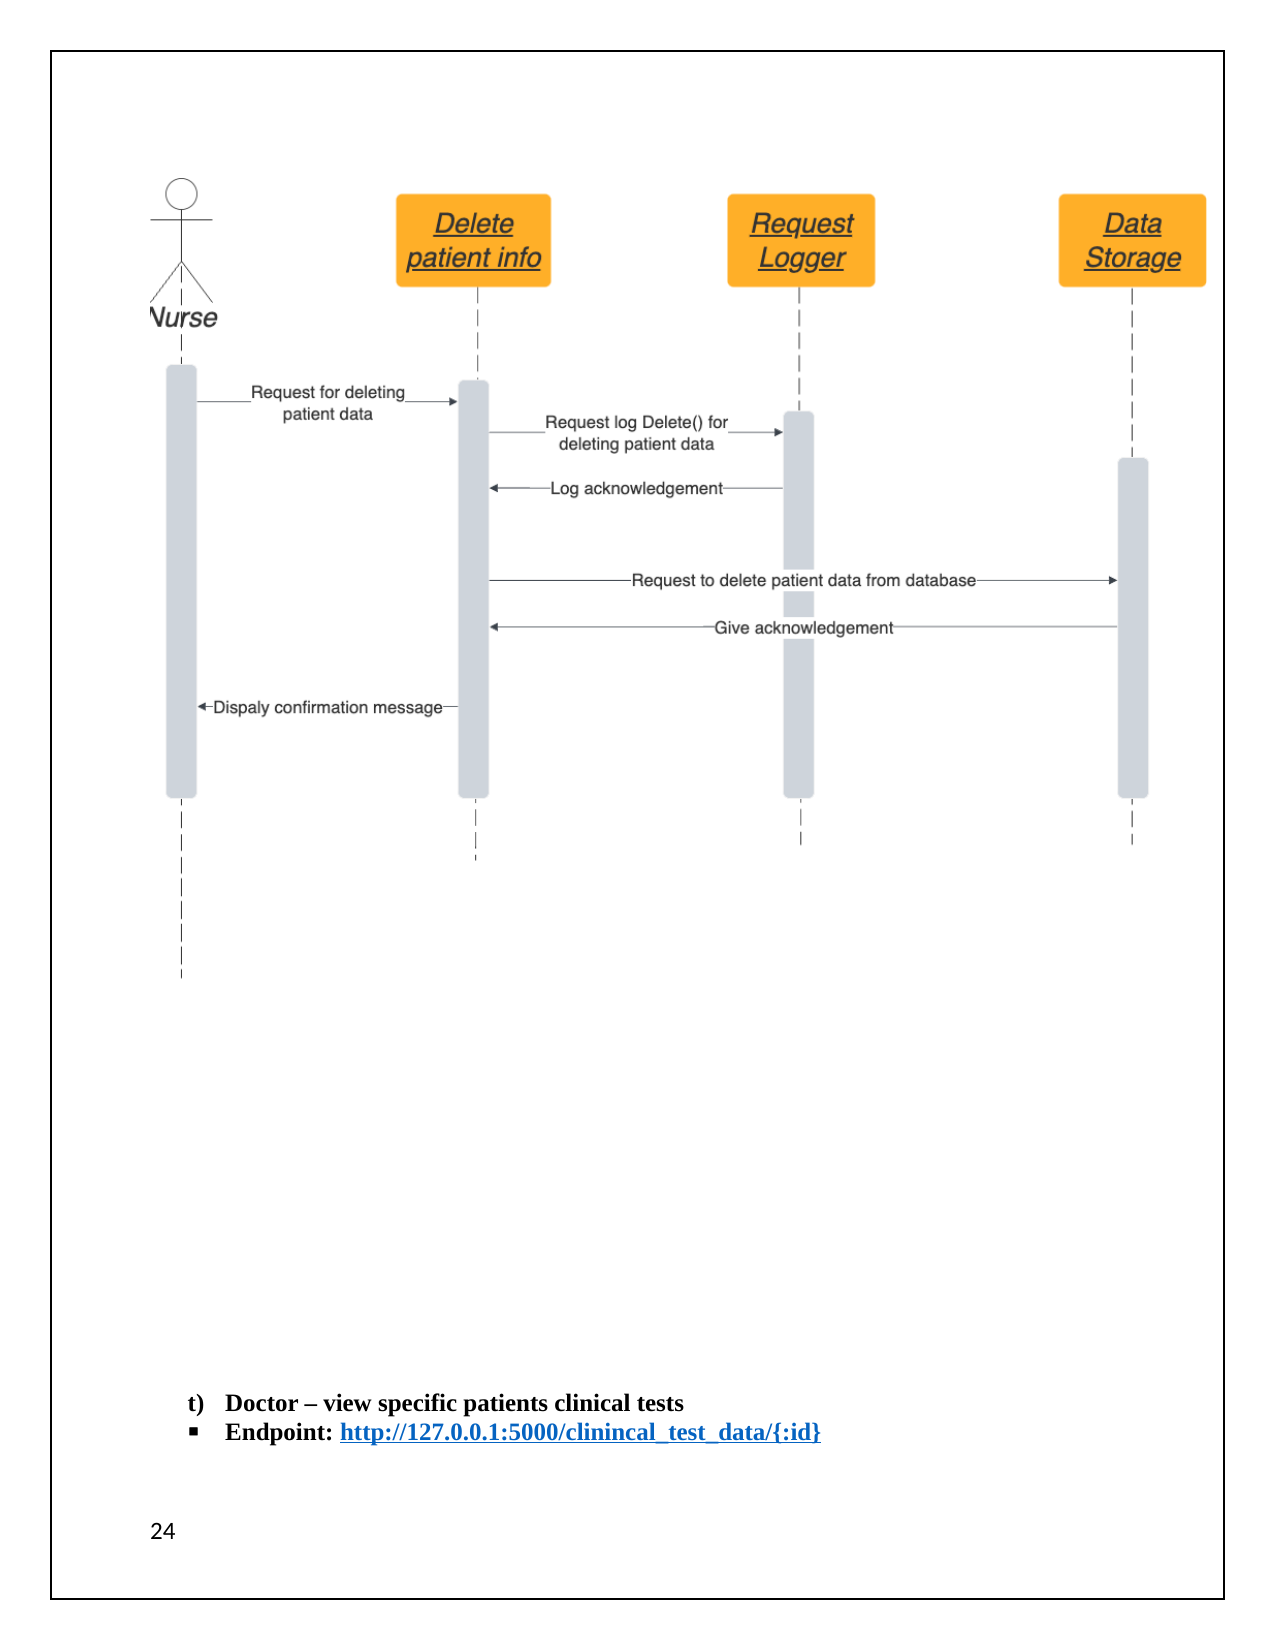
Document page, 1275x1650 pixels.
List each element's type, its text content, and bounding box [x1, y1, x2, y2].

list Endpoint: http://127.0.0.1:5000/clinincal_test_data/{:id} [187, 1417, 1125, 1446]
picture [150, 178, 1207, 986]
list Doctor – view specific patients clinical tests [187, 1388, 1125, 1417]
